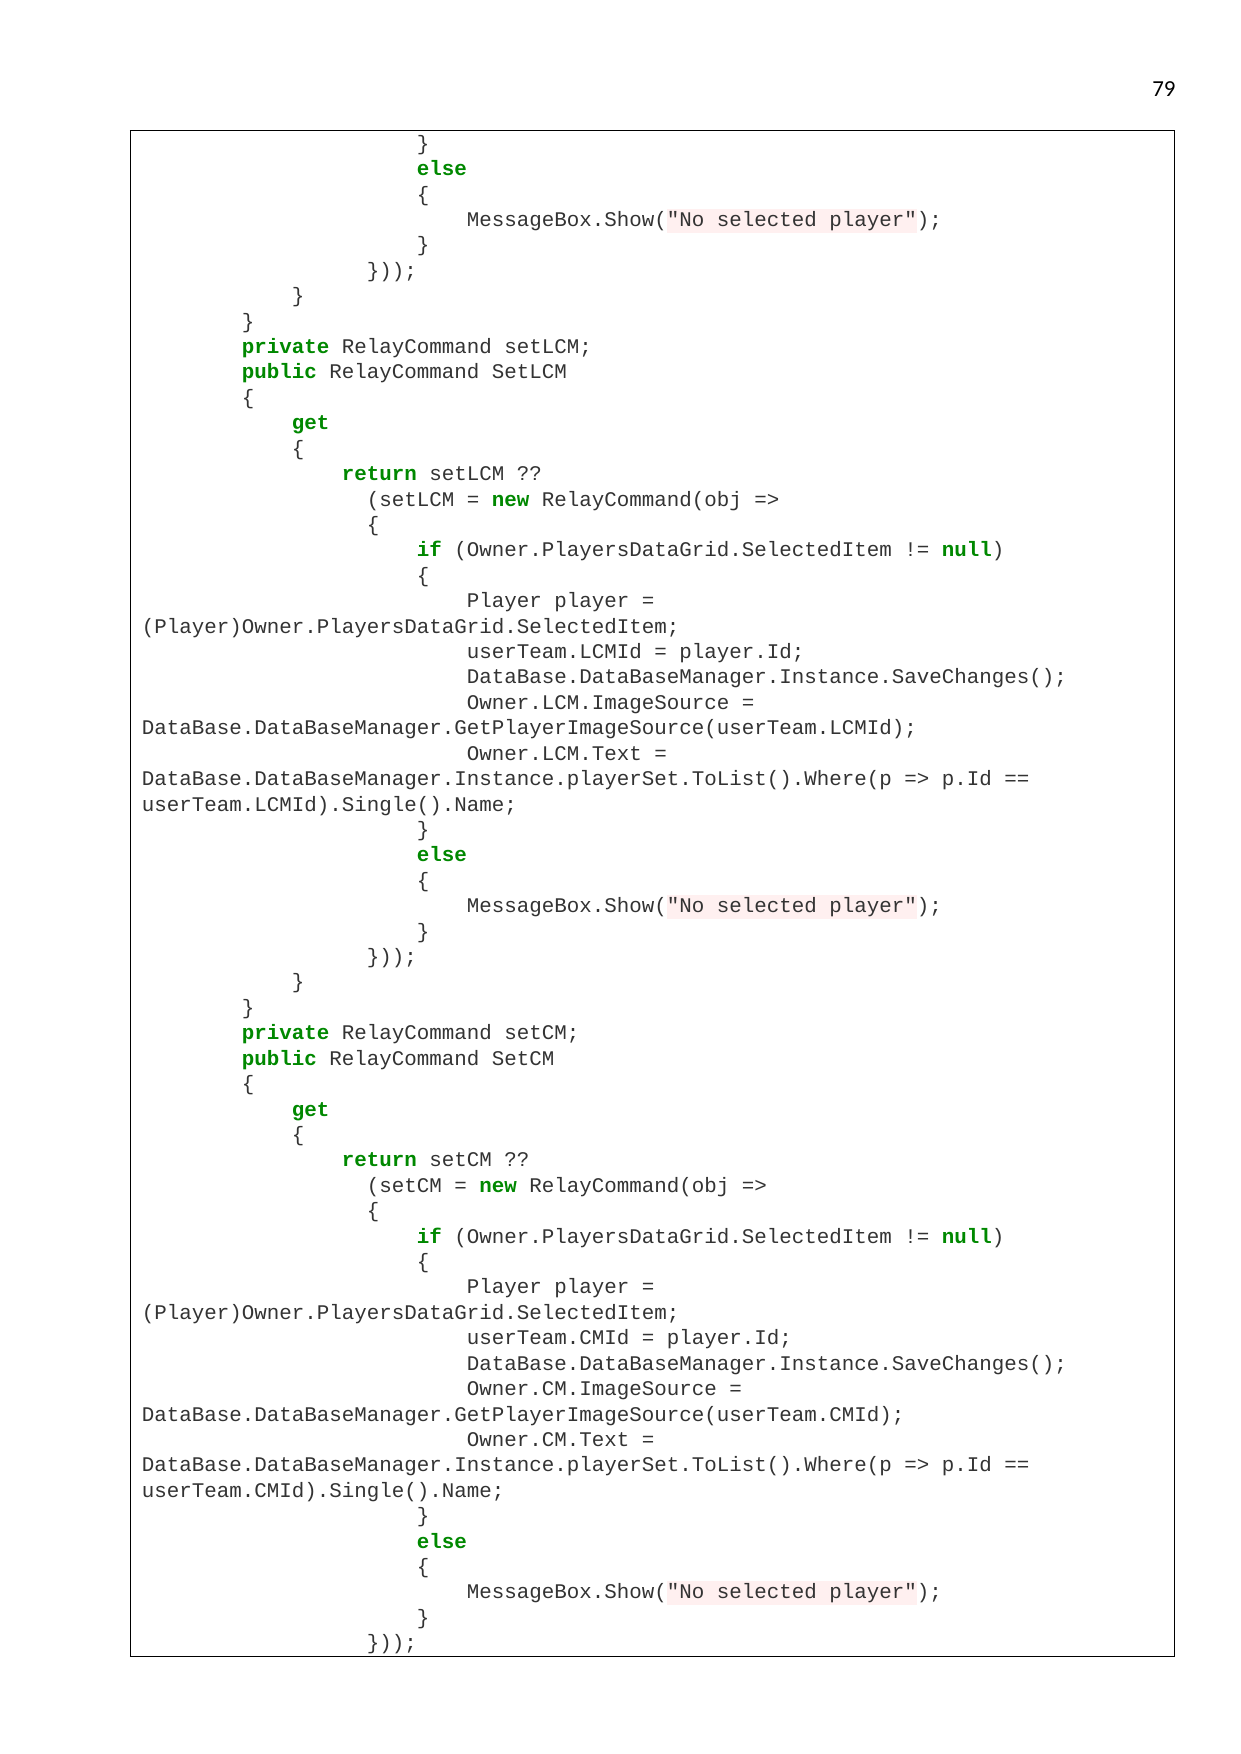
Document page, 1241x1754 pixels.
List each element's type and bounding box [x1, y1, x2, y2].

table_header [131, 131, 1174, 1656]
